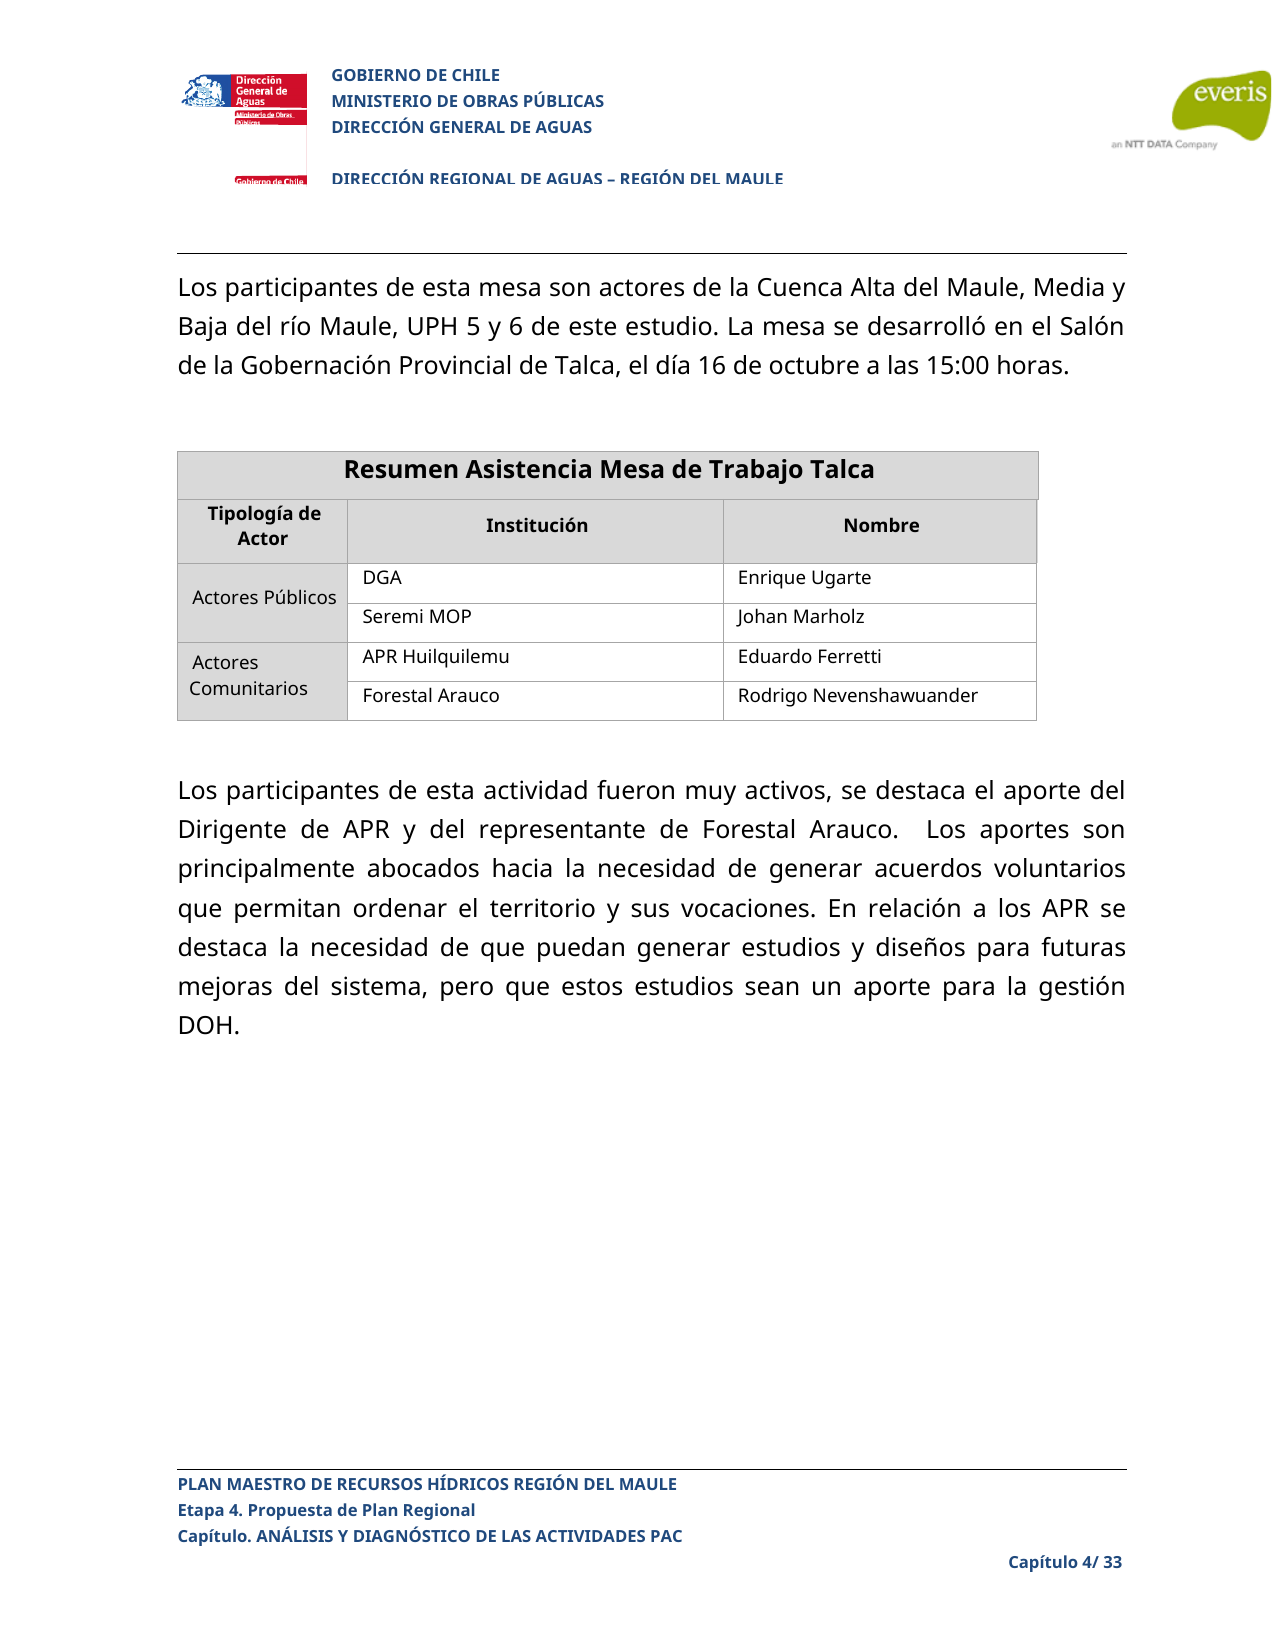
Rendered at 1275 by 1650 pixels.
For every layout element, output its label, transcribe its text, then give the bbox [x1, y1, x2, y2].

table_cell APR Huilquilemu [348, 643, 723, 681]
picture [1109, 62, 1272, 153]
table_cell Actores Comunitarios [178, 643, 347, 720]
table_cell Johan Marholz [724, 604, 1036, 642]
table_cell Actores Públicos [178, 564, 347, 642]
table_cell Enrique Ugarte [724, 564, 1036, 603]
table_cell Eduardo Ferretti [724, 643, 1036, 681]
table_cell Forestal Arauco [348, 682, 723, 720]
table_cell Rodrigo Nevenshawuander [724, 682, 1036, 720]
table_cell DGA [348, 564, 723, 603]
table_cell Tipología de Actor [178, 500, 347, 563]
table_cell Institución [348, 500, 723, 563]
table_header Resumen Asistencia Mesa de Trabajo Talca [178, 452, 1038, 499]
table_cell Seremi MOP [348, 604, 723, 642]
text Los participantes de esta actividad fueron muy activos, se destaca el aporte del Dirigente de APR y del representante de Forestal Arauco. Los aportes son principalmente abocados hacia la necesidad de generar acuerdos voluntarios que permitan ordenar el territorio y sus vocaciones. En relación a los APR se destaca la necesidad de que puedan generar estudios y diseños para futuras mejoras del sistema, pero que estos estudios sean un aporte para la gestión DOH. [177, 773, 1127, 1042]
text Los participantes de esta mesa son actores de la Cuenca Alta del Maule, Media y Baja del río Maule, UPH 5 y 6 de este estudio. La mesa se desarrolló en el Salón de la Gobernación Provincial de Talca, el día 16 de octubre a las 15:00 horas. [177, 269, 1127, 382]
table_cell Nombre [724, 500, 1036, 563]
